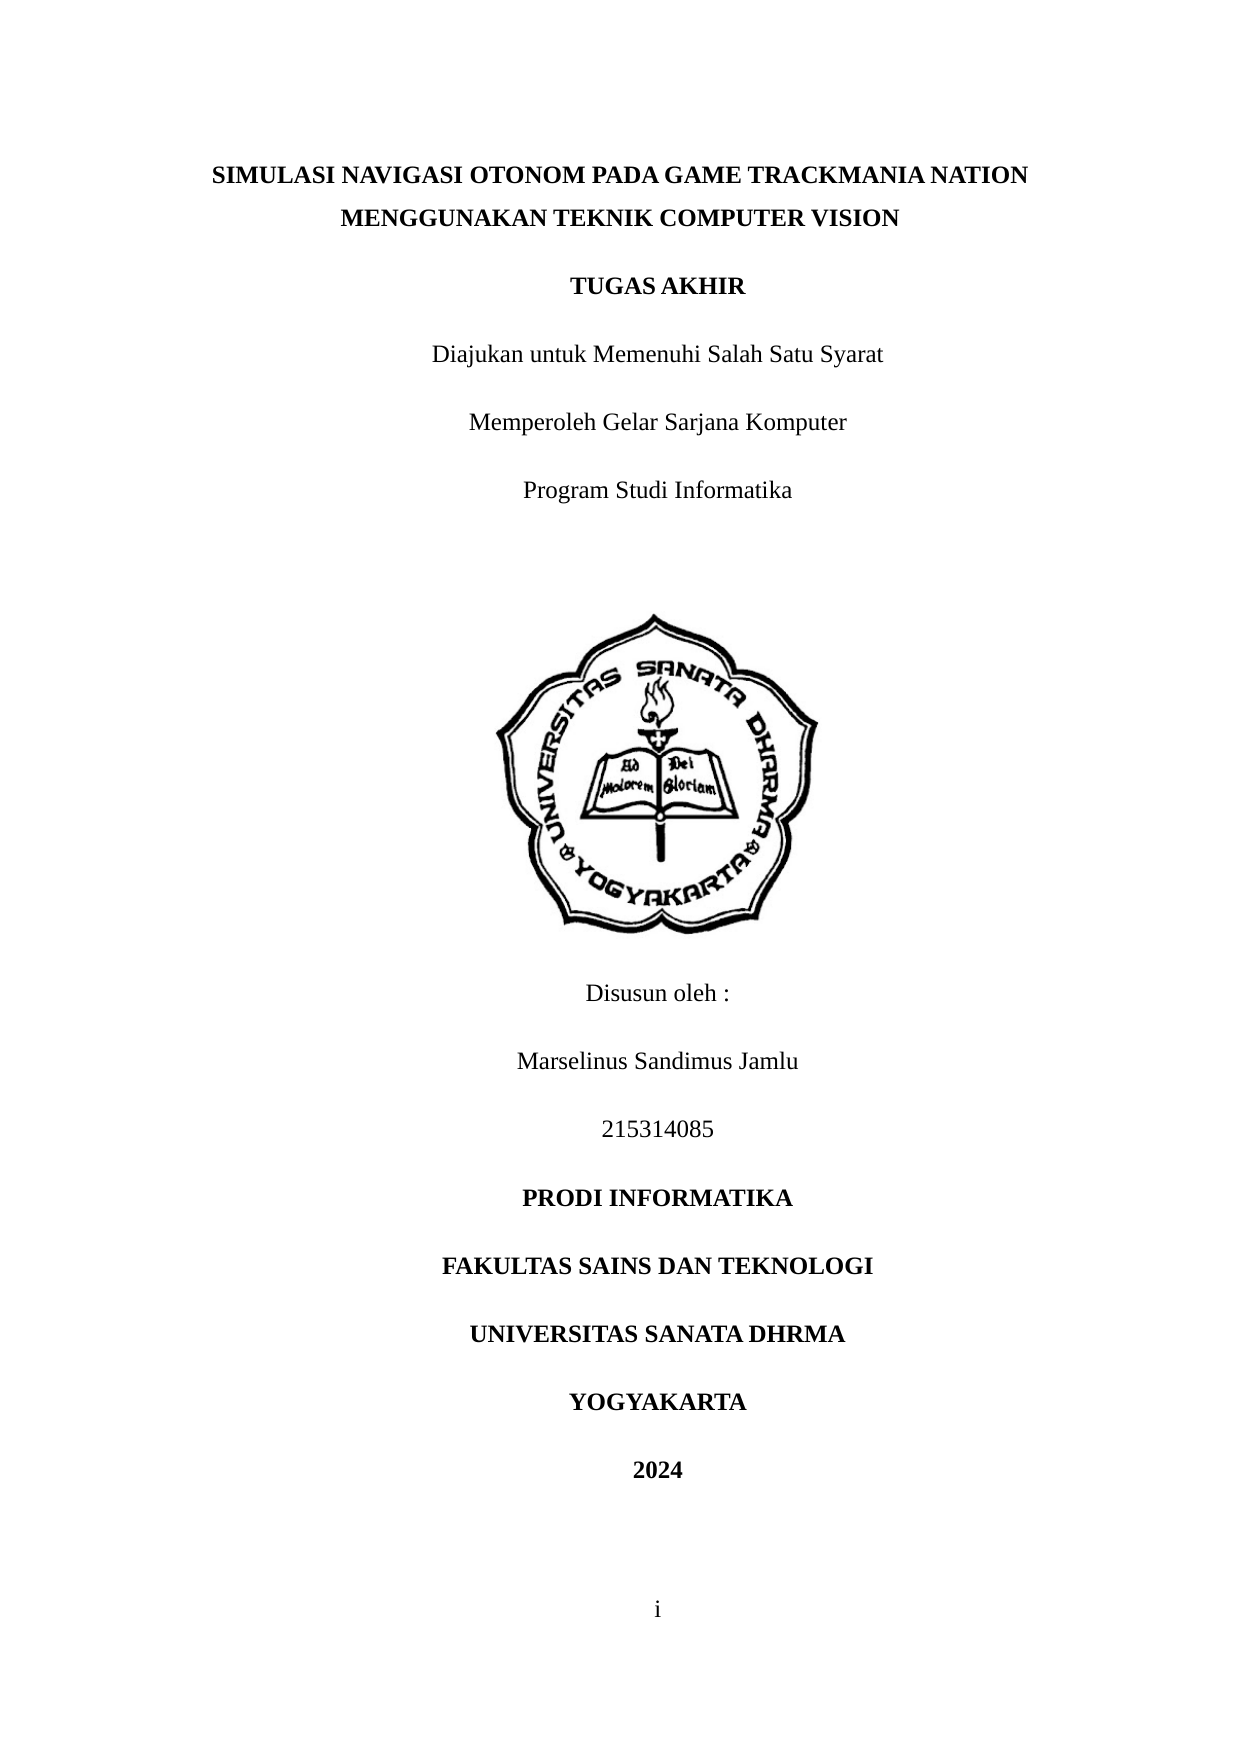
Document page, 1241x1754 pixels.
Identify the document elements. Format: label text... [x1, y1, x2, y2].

text SIMULASI NAVIGASI OTONOM PADA GAME TRACKMANIA NATION MENGGUNAKAN TEKNIK COMPUTER VISION [150, 160, 1090, 232]
text Program Studi Informatika [150, 476, 1090, 504]
text Disusun oleh : [150, 978, 1090, 1007]
text 2024 [150, 1455, 1090, 1484]
text FAKULTAS SAINS DAN TEKNOLOGI [150, 1251, 1090, 1279]
text Marselinus Sandimus Jamlu [150, 1046, 1090, 1075]
text Diajukan untuk Memenuhi Salah Satu Syarat [150, 339, 1090, 368]
text UNIVERSITAS SANATA DHRMA [150, 1319, 1090, 1348]
text TUGAS AKHIR [150, 271, 1090, 300]
text YOGYAKARTA [150, 1387, 1090, 1416]
picture [493, 611, 822, 939]
text PRODI INFORMATIKA [150, 1183, 1090, 1211]
text Memperoleh Gelar Sarjana Komputer [150, 407, 1090, 436]
text 215314085 [150, 1114, 1090, 1143]
